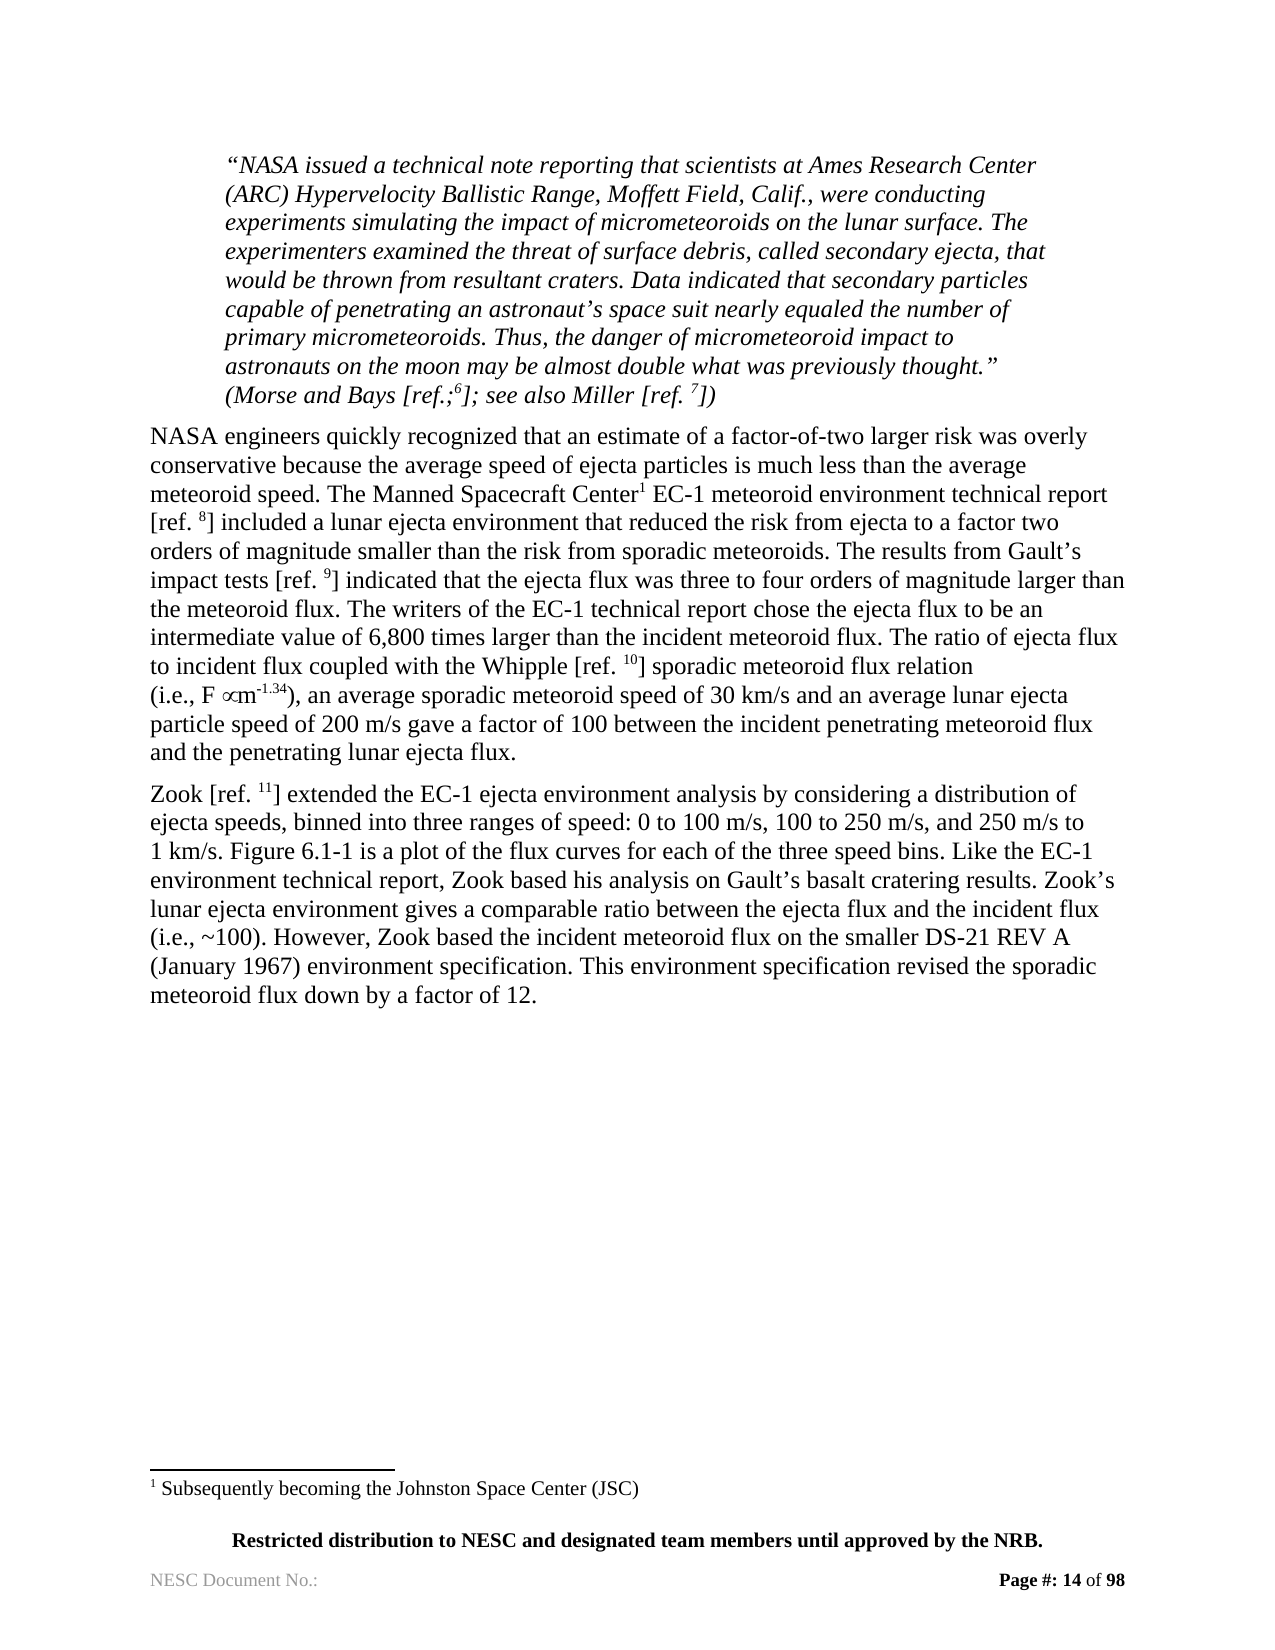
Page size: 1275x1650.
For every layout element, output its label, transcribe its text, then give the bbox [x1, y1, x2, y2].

text “NASA issued a technical note reporting that scientists at Ames Research Center (ARC) Hypervelocity Ballistic Range, Moffett Field, Calif., were conducting experiments simulating the impact of micrometeoroids on the lunar surface. The experimenters examined the threat of surface debris, called secondary ejecta, that would be thrown from resultant craters. Data indicated that secondary particles capable of penetrating an astronaut’s space suit nearly equaled the number of primary micrometeoroids. Thus, the danger of micrometeoroid impact to astronauts on the moon may be almost double what was previously thought.” (Morse and Bays [ref.;]; see also Miller [ref. ]) [225, 150, 1050, 409]
text Zook [ref. ] extended the EC-1 ejecta environment analysis by considering a distribution of ejecta speeds, binned into three ranges of speed: 0 to 100 m/s, 100 to 250 m/s, and 250 m/s to 1 km/s. Figure 6.1-1 is a plot of the flux curves for each of the three speed bins. Like the EC-1 environment technical report, Zook based his analysis on Gault’s basalt cratering results. Zook’s lunar ejecta environment gives a comparable ratio between the ejecta flux and the incident flux (i.e., ~100). However, Zook based the incident meteoroid flux on the smaller DS-21 REV A (January 1967) environment specification. This environment specification revised the sporadic meteoroid flux down by a factor of 12. [150, 779, 1125, 1009]
text NASA engineers quickly recognized that an estimate of a factor-of-two larger risk was overly conservative because the average speed of ejecta particles is much less than the average meteoroid speed. The Manned Spacecraft Center EC-1 meteoroid environment technical report [ref. ] included a lunar ejecta environment that reduced the risk from ejecta to a factor two orders of magnitude smaller than the risk from sporadic meteoroids. The results from Gault’s impact tests [ref. ] indicated that the ejecta flux was three to four orders of magnitude larger than the meteoroid flux. The writers of the EC-1 technical report chose the ejecta flux to be an intermediate value of 6,800 times larger than the incident meteoroid flux. The ratio of ejecta flux to incident flux coupled with the Whipple [ref. ] sporadic meteoroid flux relation (i.e., F  m-1.34), an average sporadic meteoroid speed of 30 km/s and an average lunar ejecta particle speed of 200 m/s gave a factor of 100 between the incident penetrating meteoroid flux and the penetrating lunar ejecta flux. [150, 421, 1125, 766]
